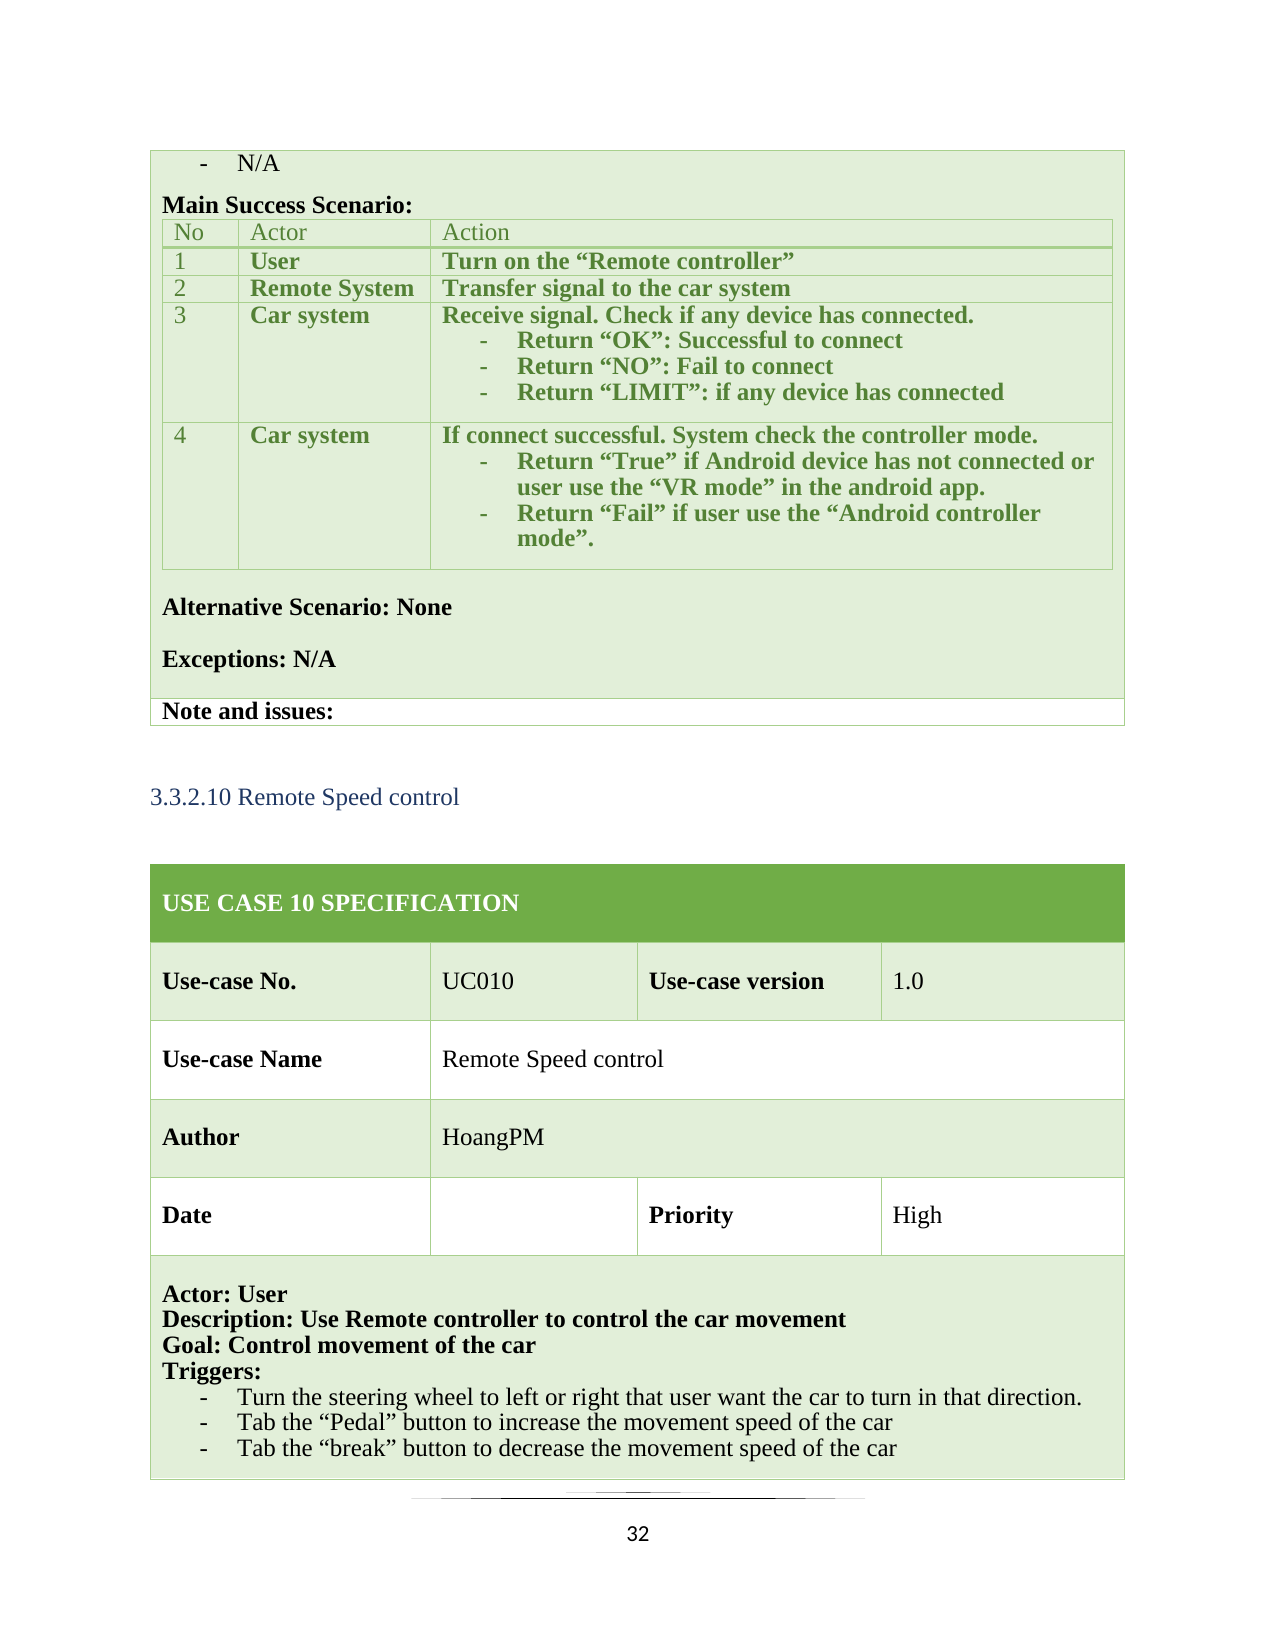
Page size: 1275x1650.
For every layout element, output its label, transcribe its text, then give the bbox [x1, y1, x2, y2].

table_cell Priority [638, 1178, 881, 1255]
table_cell Remote Speed control [431, 1021, 1124, 1098]
table_cell 1.0 [882, 943, 1124, 1020]
table_header USE CASE 10 SPECIFICATION [151, 865, 1124, 942]
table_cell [151, 151, 1124, 698]
table_cell UC010 [431, 943, 637, 1020]
table_cell Author [151, 1100, 430, 1177]
table_cell High [882, 1178, 1124, 1255]
subtitle 3.3.2.10 Remote Speed control [150, 782, 1125, 811]
table_cell Date [151, 1178, 430, 1255]
table_cell Use-case version [638, 943, 881, 1020]
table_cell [151, 1256, 1124, 1478]
table_cell HoangPM [431, 1100, 1124, 1177]
table_cell [431, 1178, 637, 1255]
table_cell Use-case Name [151, 1021, 430, 1098]
table_cell Use-case No. [151, 943, 430, 1020]
table_cell Note and issues: [151, 699, 1124, 725]
